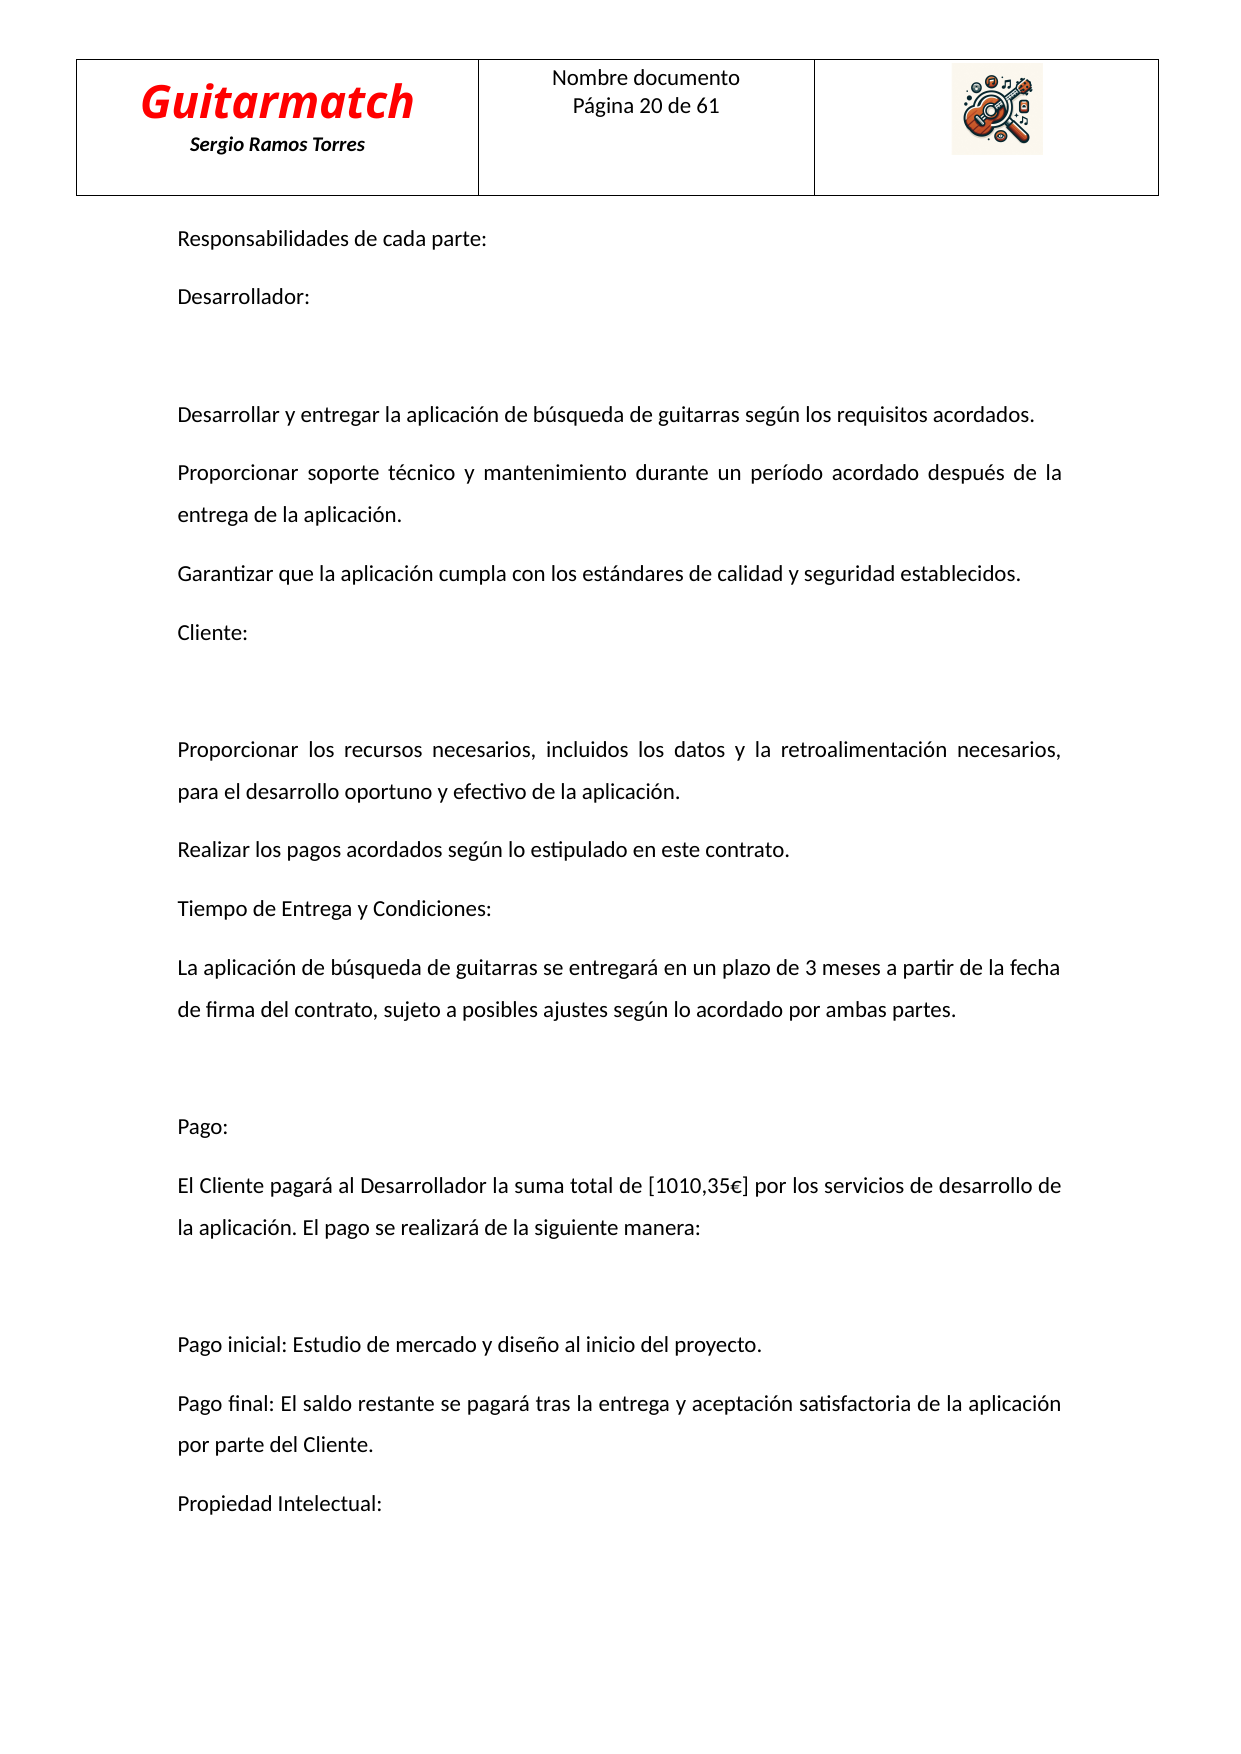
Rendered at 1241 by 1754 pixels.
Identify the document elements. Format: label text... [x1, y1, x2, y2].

text Proporcionar soporte técnico y mantenimiento durante un período acordado después de la entrega de la aplicación. [177, 458, 1063, 528]
text Pago: [177, 1112, 1063, 1140]
text Desarrollador: [177, 282, 1063, 310]
text La aplicación de búsqueda de guitarras se entregará en un plazo de 3 meses a partir de la fecha de firma del contrato, sujeto a posibles ajustes según lo acordado por ambas partes. [177, 953, 1063, 1023]
text Pago final: El saldo restante se pagará tras la entrega y aceptación satisfactoria de la aplicación por parte del Cliente. [177, 1389, 1063, 1459]
text Propiedad Intelectual: [177, 1489, 1063, 1517]
text Realizar los pagos acordados según lo estipulado en este contrato. [177, 836, 1063, 863]
text Tiempo de Entrega y Condiciones: [177, 894, 1063, 922]
text Garantizar que la aplicación cumpla con los estándares de calidad y seguridad establecidos. [177, 559, 1063, 587]
text Proporcionar los recursos necesarios, incluidos los datos y la retroalimentación necesarios, para el desarrollo oportuno y efectivo de la aplicación. [177, 735, 1063, 805]
text Cliente: [177, 618, 1063, 646]
text Desarrollar y entregar la aplicación de búsqueda de guitarras según los requisitos acordados. [177, 400, 1063, 428]
picture [951, 63, 1043, 155]
text El Cliente pagará al Desarrollador la suma total de [1010,35€] por los servicios de desarrollo de la aplicación. El pago se realizará de la siguiente manera: [177, 1171, 1063, 1241]
text Responsabilidades de cada parte: [177, 224, 1063, 252]
text Pago inicial: Estudio de mercado y diseño al inicio del proyecto. [177, 1330, 1063, 1358]
